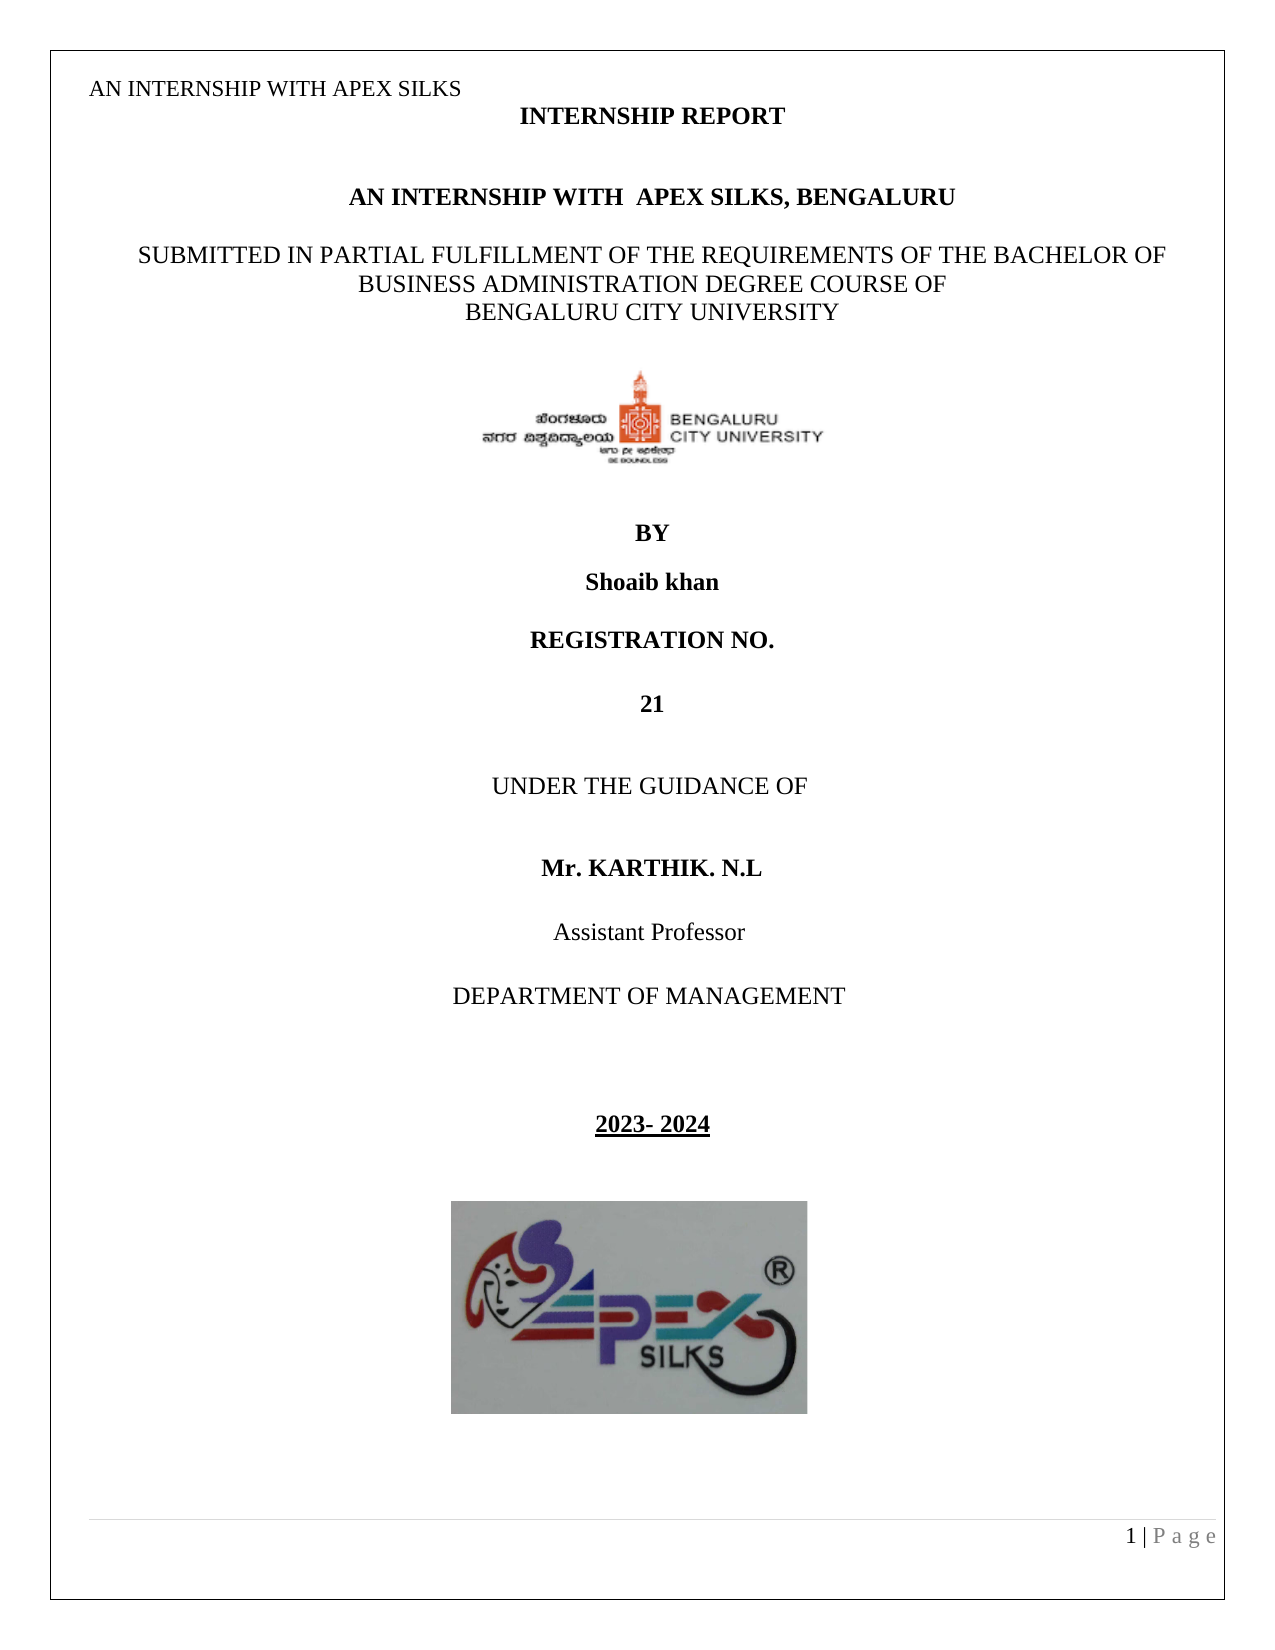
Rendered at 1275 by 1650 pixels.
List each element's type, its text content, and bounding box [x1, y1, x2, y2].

subtitle AN INTERNSHIP WITH APEX SILKS, BENGALURU [99, 182, 1205, 211]
text REGISTRATION NO. [409, 625, 896, 654]
picture [451, 1201, 808, 1414]
text UNDER THE GUIDANCE OF [89, 771, 1215, 800]
text Mr. KARTHIK. N.L [89, 853, 1215, 881]
subtitle BY [99, 518, 1205, 547]
text DEPARTMENT OF MANAGEMENT [89, 981, 1209, 1009]
text Assistant Professor [89, 917, 1209, 945]
text SUBMITTED IN PARTIAL FULFILLMENT OF THE REQUIREMENTS OF THE BACHELOR OF BUSINESS ADMINISTRATION DEGREE COURSE OF [89, 240, 1216, 297]
text BENGALURU CITY UNIVERSITY [89, 297, 1216, 326]
text 2023- 2024 [435, 1109, 869, 1138]
subtitle Shoaib khan [99, 567, 1205, 596]
text 21 [409, 689, 896, 718]
text INTERNSHIP REPORT [89, 101, 1216, 130]
picture [472, 355, 833, 498]
